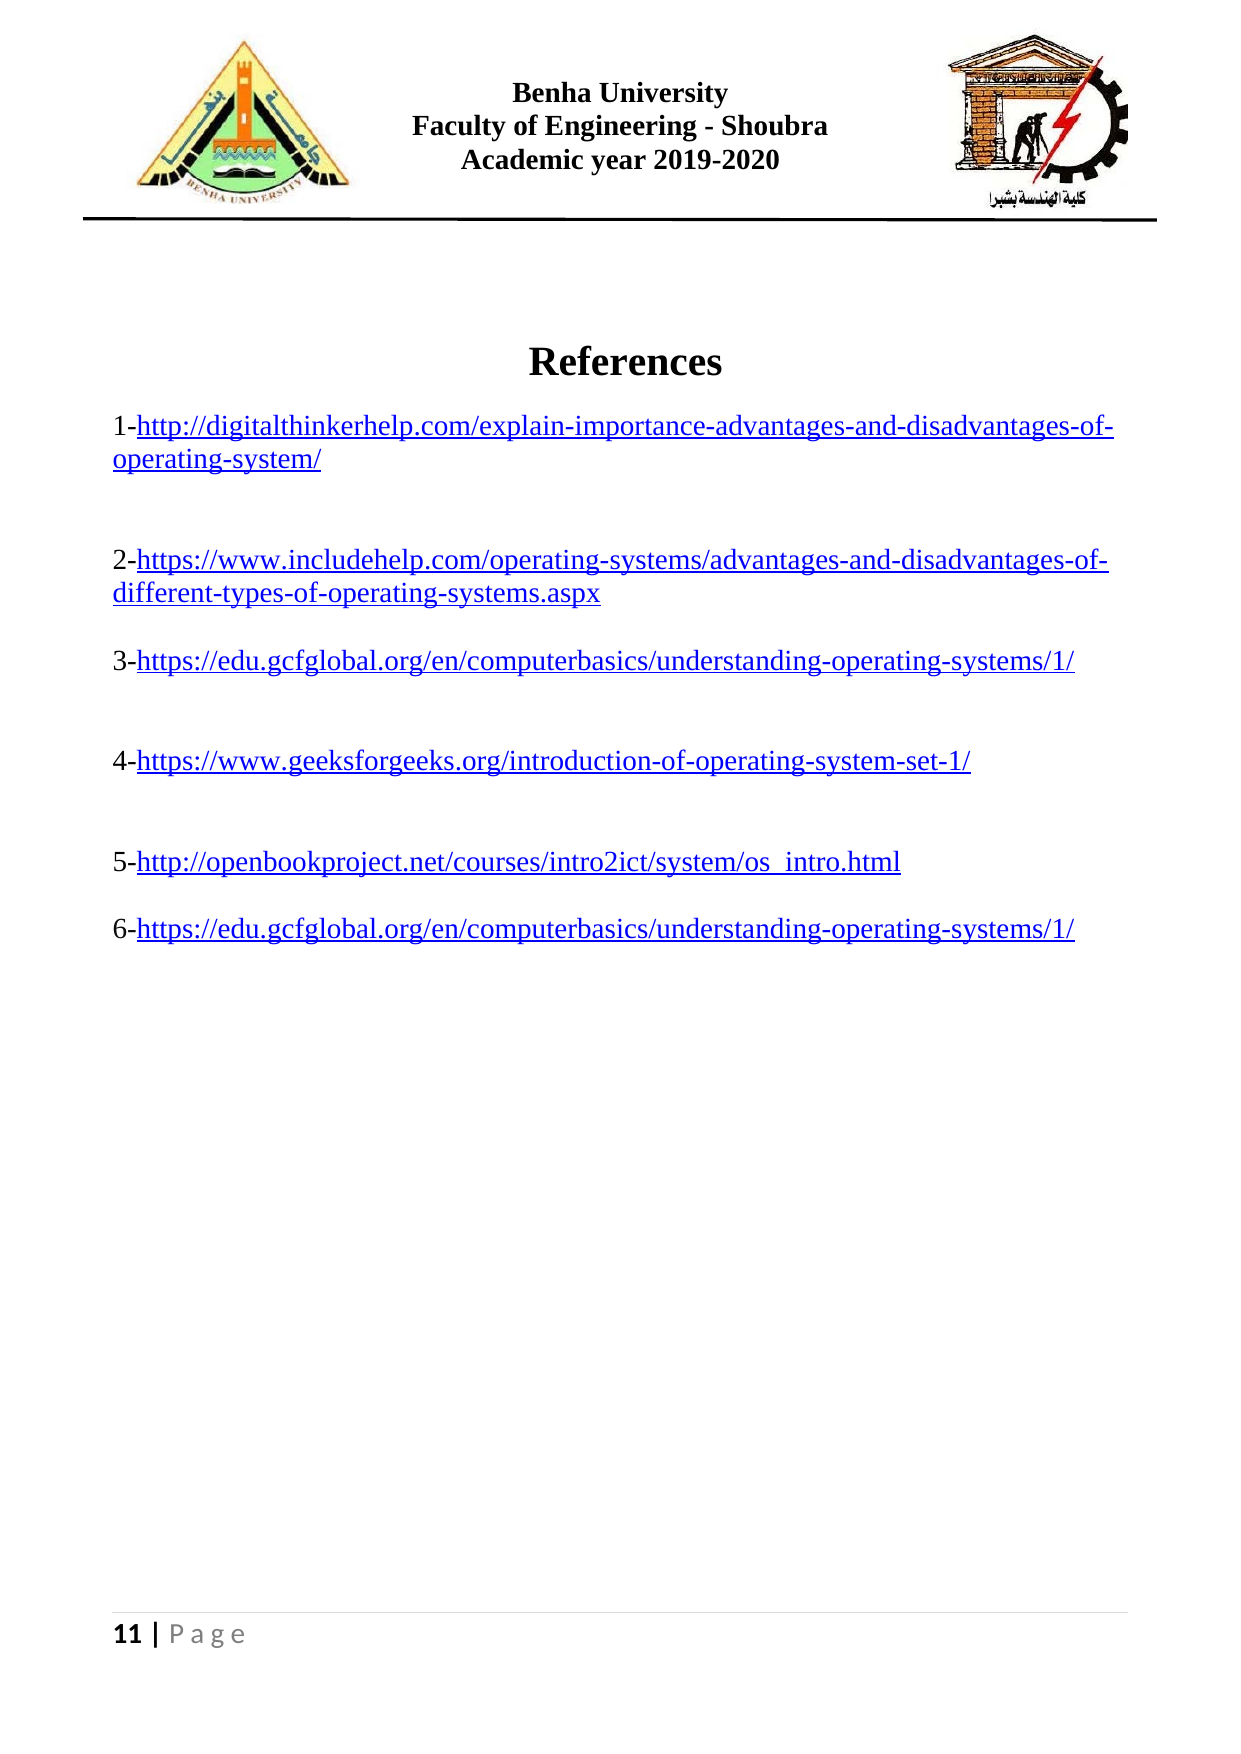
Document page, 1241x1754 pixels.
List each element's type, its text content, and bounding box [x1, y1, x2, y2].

text 3-https://edu.gcfglobal.org/en/computerbasics/understanding-operating-systems/1/ [112, 643, 1128, 676]
picture [921, 28, 1128, 218]
text 5-http://openbookproject.net/courses/intro2ict/system/os_intro.html [112, 844, 1128, 877]
text 2-https://www.includehelp.com/operating-systems/advantages-and-disadvantages-of-different-types-of-operating-systems.aspx [112, 542, 1128, 609]
text 4-https://www.geeksforgeeks.org/introduction-of-operating-system-set-1/ [112, 743, 1128, 777]
picture [112, 10, 373, 204]
text References [112, 336, 1128, 384]
text 1-http://digitalthinkerhelp.com/explain-importance-advantages-and-disadvantages-of-operating-system/ [112, 408, 1128, 475]
text 6-https://edu.gcfglobal.org/en/computerbasics/understanding-operating-systems/1/ [112, 911, 1128, 944]
